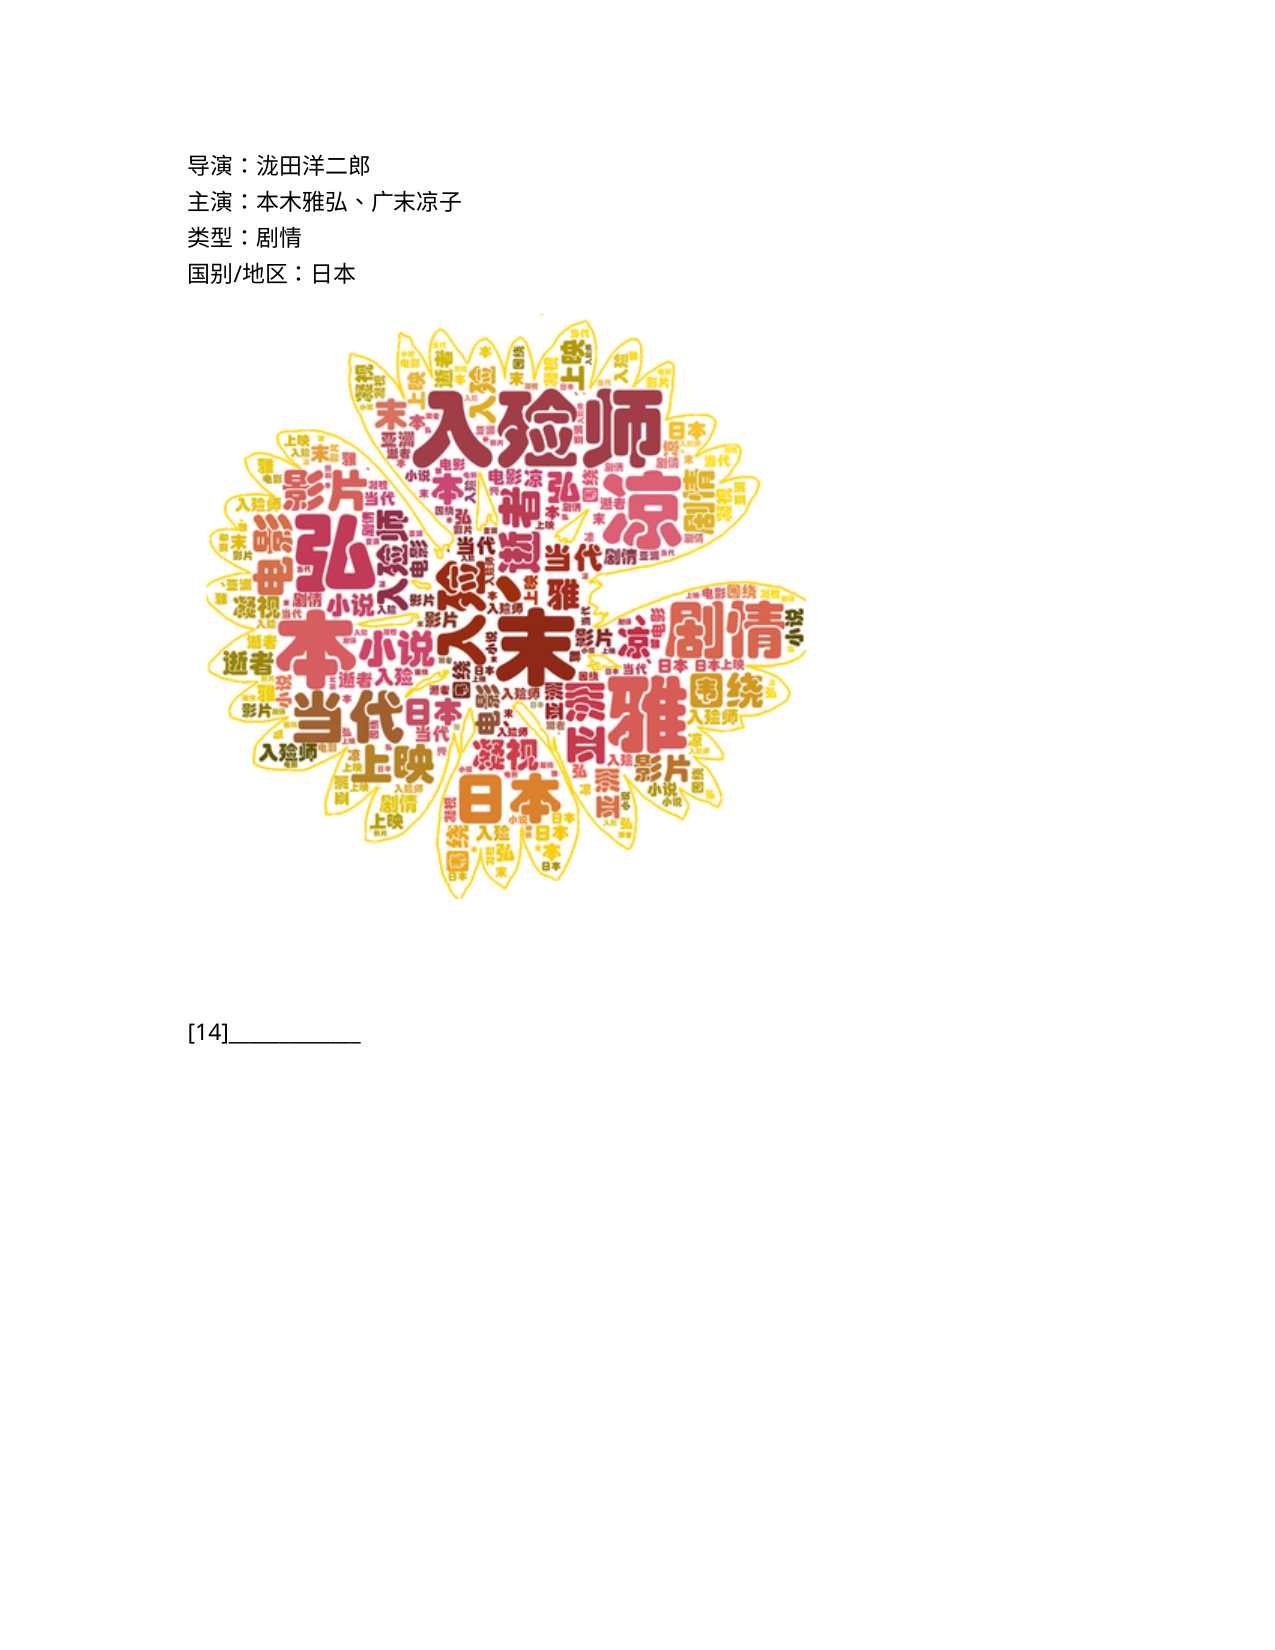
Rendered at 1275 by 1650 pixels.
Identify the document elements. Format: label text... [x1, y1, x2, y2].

picture [206, 314, 807, 899]
text [14]_____________ [187, 1016, 1087, 1048]
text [187, 150, 1087, 289]
